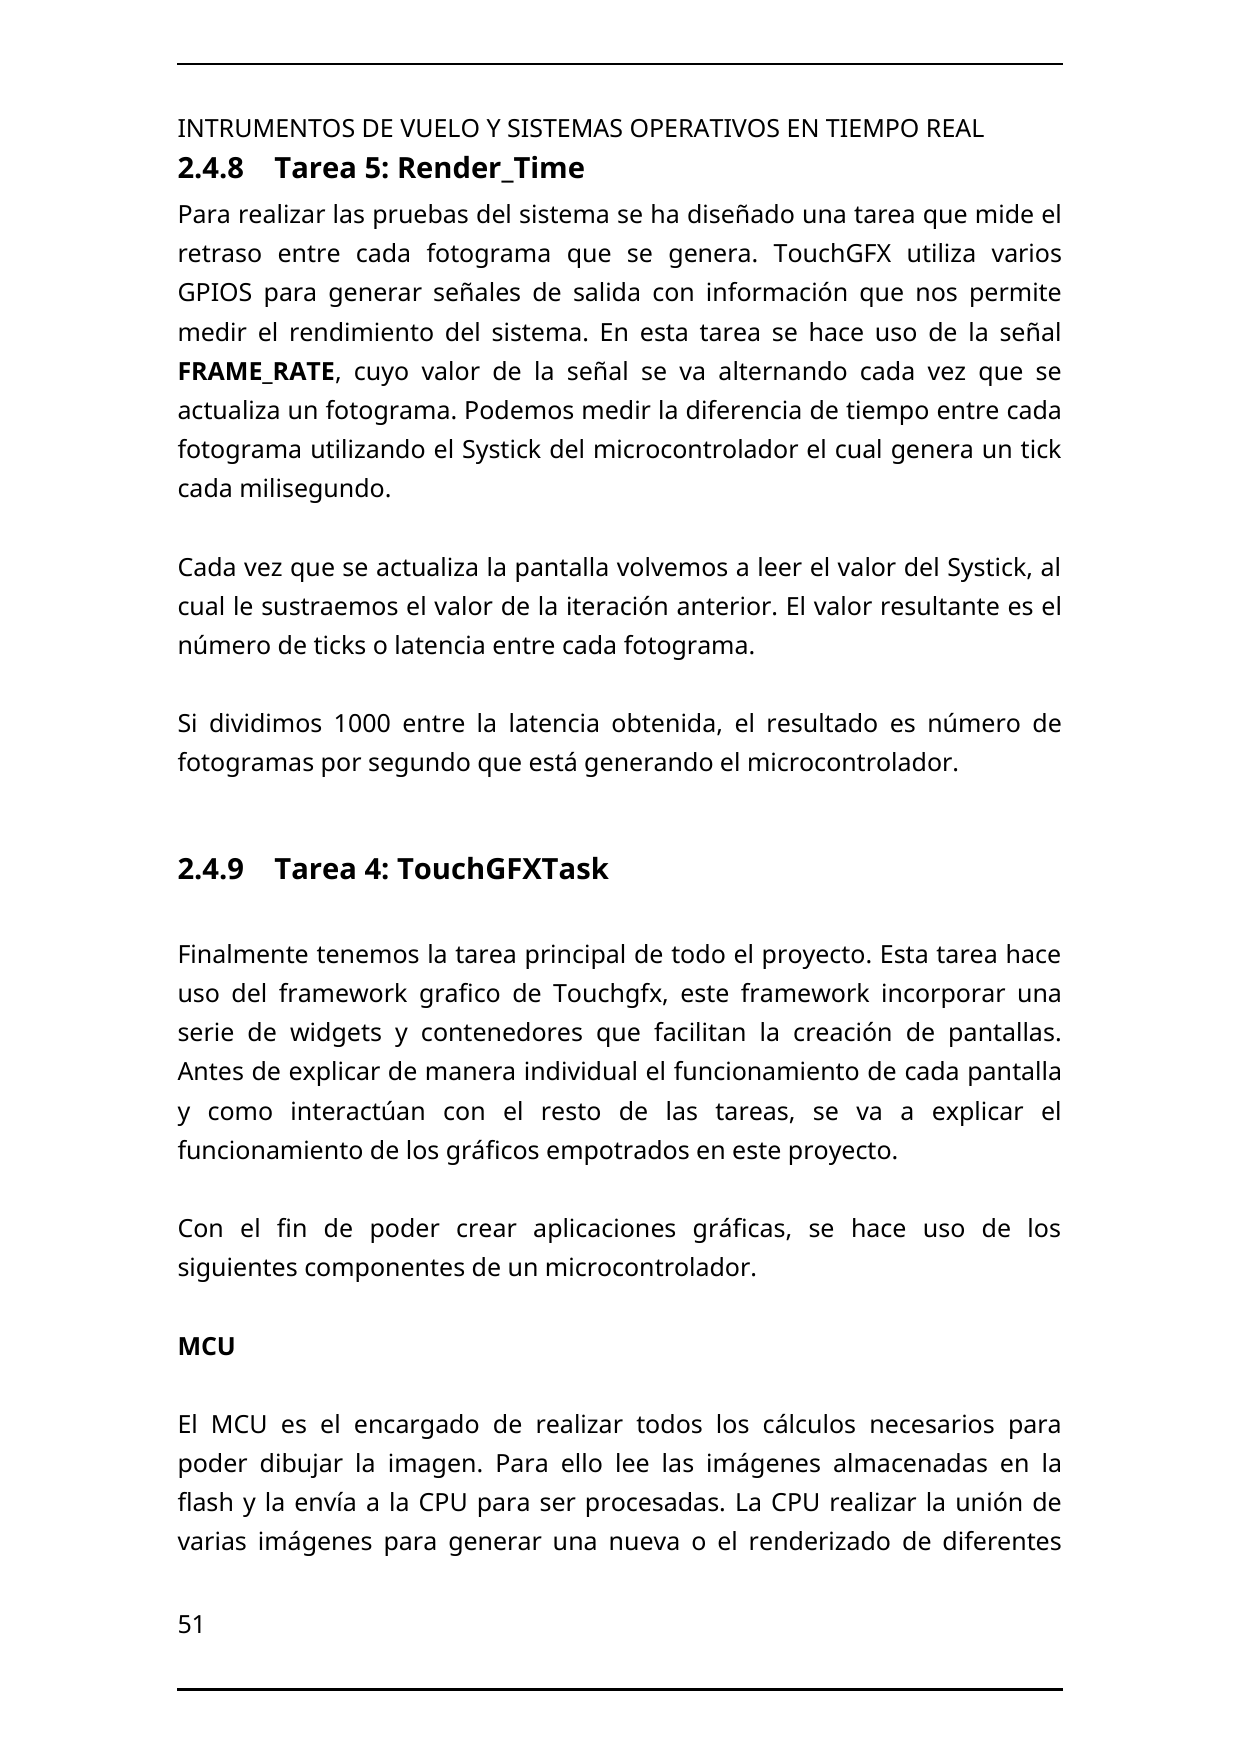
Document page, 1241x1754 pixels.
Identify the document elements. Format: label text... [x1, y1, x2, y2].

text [177, 1407, 1063, 1558]
text Cada vez que se actualiza la pantalla volvemos a leer el valor del Systick, al cual le sustraemos el valor de la iteración anterior. El valor resultante es el número de ticks o latencia entre cada fotograma. [177, 549, 1063, 662]
text MCU [177, 1328, 1063, 1362]
subtitle 2.4.9 Tarea 4: TouchGFXTask [177, 848, 1063, 888]
text Finalmente tenemos la tarea principal de todo el proyecto. Esta tarea hace uso del framework grafico de Touchgfx, este framework incorporar una serie de widgets y contenedores que facilitan la creación de pantallas. Antes de explicar de manera individual el funcionamiento de cada pantalla y como interactúan con el resto de las tareas, se va a explicar el funcionamiento de los gráficos empotrados en este proyecto. [177, 937, 1063, 1166]
text Con el fin de poder crear aplicaciones gráficas, se hace uso de los siguientes componentes de un microcontrolador. [177, 1211, 1063, 1284]
subtitle 2.4.8 Tarea 5: Render_Time [177, 148, 1063, 187]
text Para realizar las pruebas del sistema se ha diseñado una tarea que mide el retraso entre cada fotograma que se genera. TouchGFX utiliza varios GPIOS para generar señales de salida con información que nos permite medir el rendimiento del sistema. En esta tarea se hace uso de la señal FRAME_RATE, cuyo valor de la señal se va alternando cada vez que se actualiza un fotograma. Podemos medir la diferencia de tiempo entre cada fotograma utilizando el Systick del microcontrolador el cual genera un tick cada milisegundo. [177, 197, 1063, 505]
text Si dividimos 1000 entre la latencia obtenida, el resultado es número de fotogramas por segundo que está generando el microcontrolador. [177, 706, 1063, 779]
